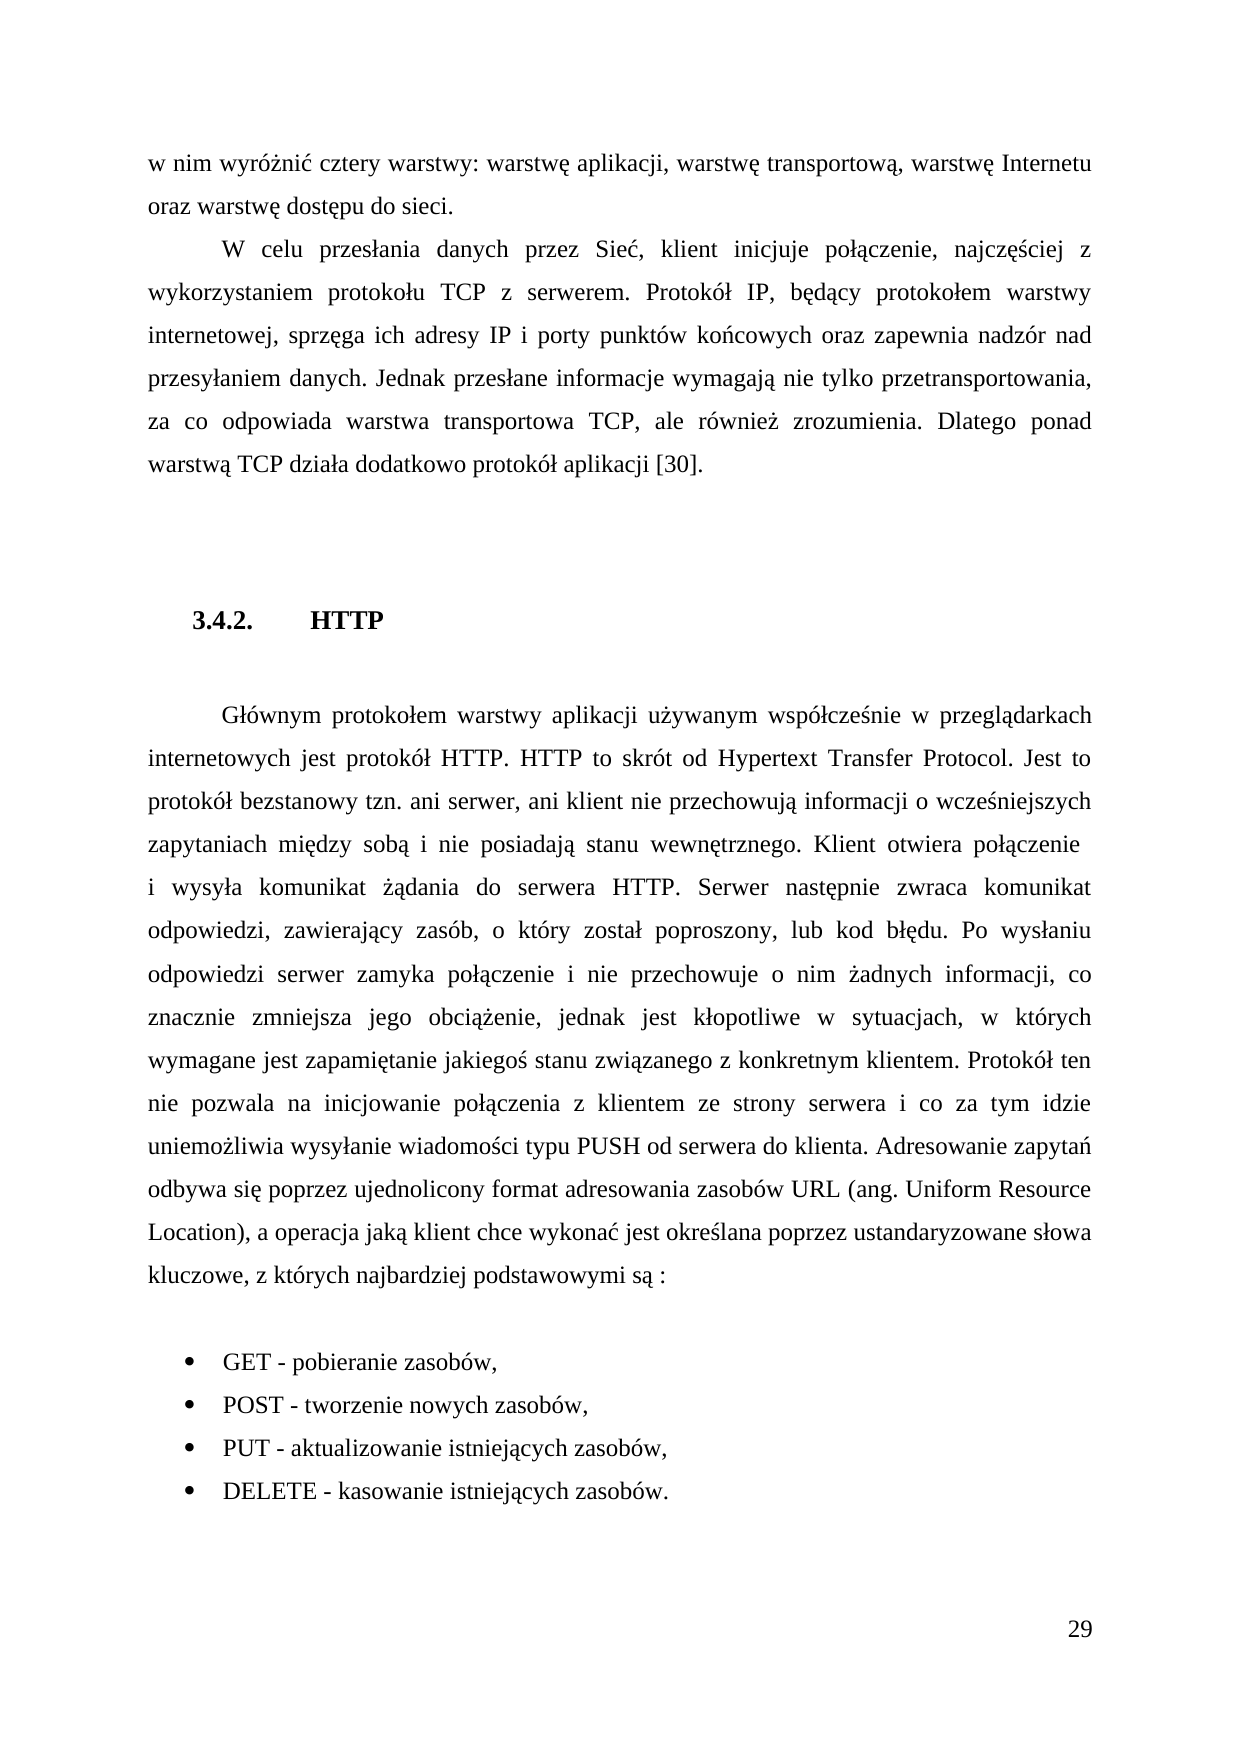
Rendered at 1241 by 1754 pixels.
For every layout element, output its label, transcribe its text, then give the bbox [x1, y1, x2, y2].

text W celu przesłania danych przez Sieć, klient inicjuje połączenie, najczęściej z wykorzystaniem protokołu TCP z serwerem. Protokół IP, będący protokołem warstwy internetowej, sprzęga ich adresy IP i porty punktów końcowych oraz zapewnia nadzór nad przesyłaniem danych. Jednak przesłane informacje wymagają nie tylko przetransportowania, za co odpowiada warstwa transportowa TCP, ale również zrozumienia. Dlatego ponad warstwą TCP działa dodatkowo protokół aplikacji [30]. [148, 234, 1092, 478]
list DELETE - kasowanie istniejących zasobów. [185, 1476, 1092, 1505]
list PUT - aktualizowanie istniejących zasobów, [185, 1433, 1092, 1462]
text Głównym protokołem warstwy aplikacji używanym współcześnie w przeglądarkach internetowych jest protokół HTTP. HTTP to skrót od Hypertext Transfer Protocol. Jest to protokół bezstanowy tzn. ani serwer, ani klient nie przechowują informacji o wcześniejszych zapytaniach między sobą i nie posiadają stanu wewnętrznego. Klient otwiera połączenie i wysyła komunikat żądania do serwera HTTP. Serwer następnie zwraca komunikat odpowiedzi, zawierający zasób, o który został poproszony, lub kod błędu. Po wysłaniu odpowiedzi serwer zamyka połączenie i nie przechowuje o nim żadnych informacji, co znacznie zmniejsza jego obciążenie, jednak jest kłopotliwe w sytuacjach, w których wymagane jest zapamiętanie jakiegoś stanu związanego z konkretnym klientem. Protokół ten nie pozwala na inicjowanie połączenia z klientem ze strony serwera i co za tym idzie uniemożliwia wysyłanie wiadomości typu PUSH od serwera do klienta. Adresowanie zapytań odbywa się poprzez ujednolicony format adresowania zasobów URL (ang. Uniform Resource Location), a operacja jaką klient chce wykonać jest określana poprzez ustandaryzowane słowa kluczowe, z których najbardziej podstawowymi są : [148, 700, 1092, 1289]
subtitle HTTP [192, 604, 1092, 635]
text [148, 148, 1092, 219]
list GET - pobieranie zasobów, [185, 1347, 1092, 1376]
list POST - tworzenie nowych zasobów, [185, 1390, 1092, 1419]
